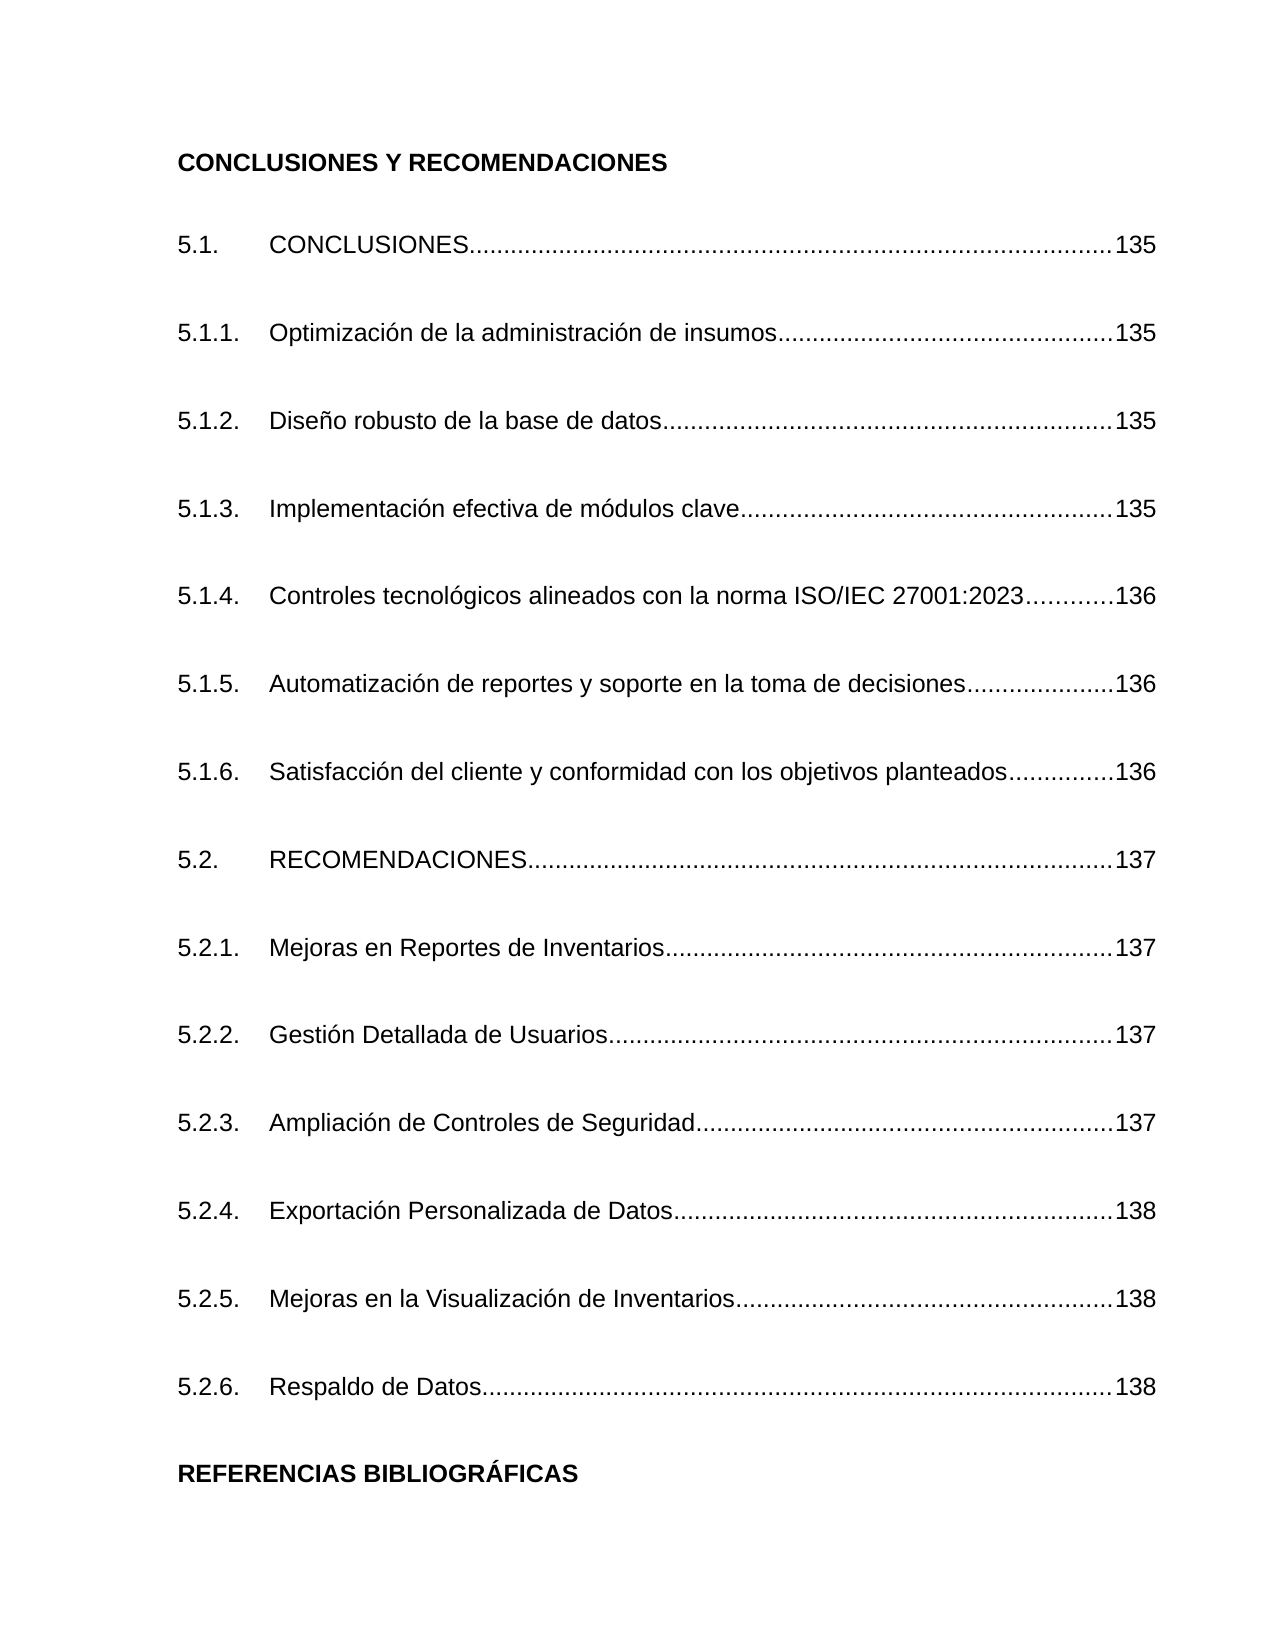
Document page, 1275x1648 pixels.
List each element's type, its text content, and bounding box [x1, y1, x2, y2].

text 5.1.3. Implementación efectiva de módulos clave 135 [177, 493, 1157, 522]
text 5.1. CONCLUSIONES 135 [177, 230, 1157, 259]
text 5.1.5. Automatización de reportes y soporte en la toma de decisiones 136 [177, 669, 1157, 698]
text 5.1.6. Satisfacción del cliente y conformidad con los objetivos planteados 136 [177, 757, 1157, 786]
text 5.1.2. Diseño robusto de la base de datos 135 [177, 406, 1157, 434]
text 5.2.6. Respaldo de Datos 138 [177, 1372, 1157, 1400]
text 5.1.1. Optimización de la administración de insumos 135 [177, 318, 1157, 347]
text 5.2.2. Gestión Detallada de Usuarios 137 [177, 1020, 1157, 1049]
text REFERENCIAS BIBLIOGRÁFICAS [177, 1459, 1157, 1488]
text 5.2.5. Mejoras en la Visualización de Inventarios 138 [177, 1284, 1157, 1313]
text 5.2.1. Mejoras en Reportes de Inventarios 137 [177, 933, 1157, 961]
text CONCLUSIONES Y RECOMENDACIONES [177, 148, 1157, 176]
text 5.1.4. Controles tecnológicos alineados con la norma ISO/IEC 27001:2023 136 [177, 581, 1157, 610]
text 5.2.3. Ampliación de Controles de Seguridad 137 [177, 1108, 1157, 1137]
text 5.2. RECOMENDACIONES 137 [177, 845, 1157, 873]
text 5.2.4. Exportación Personalizada de Datos 138 [177, 1196, 1157, 1225]
